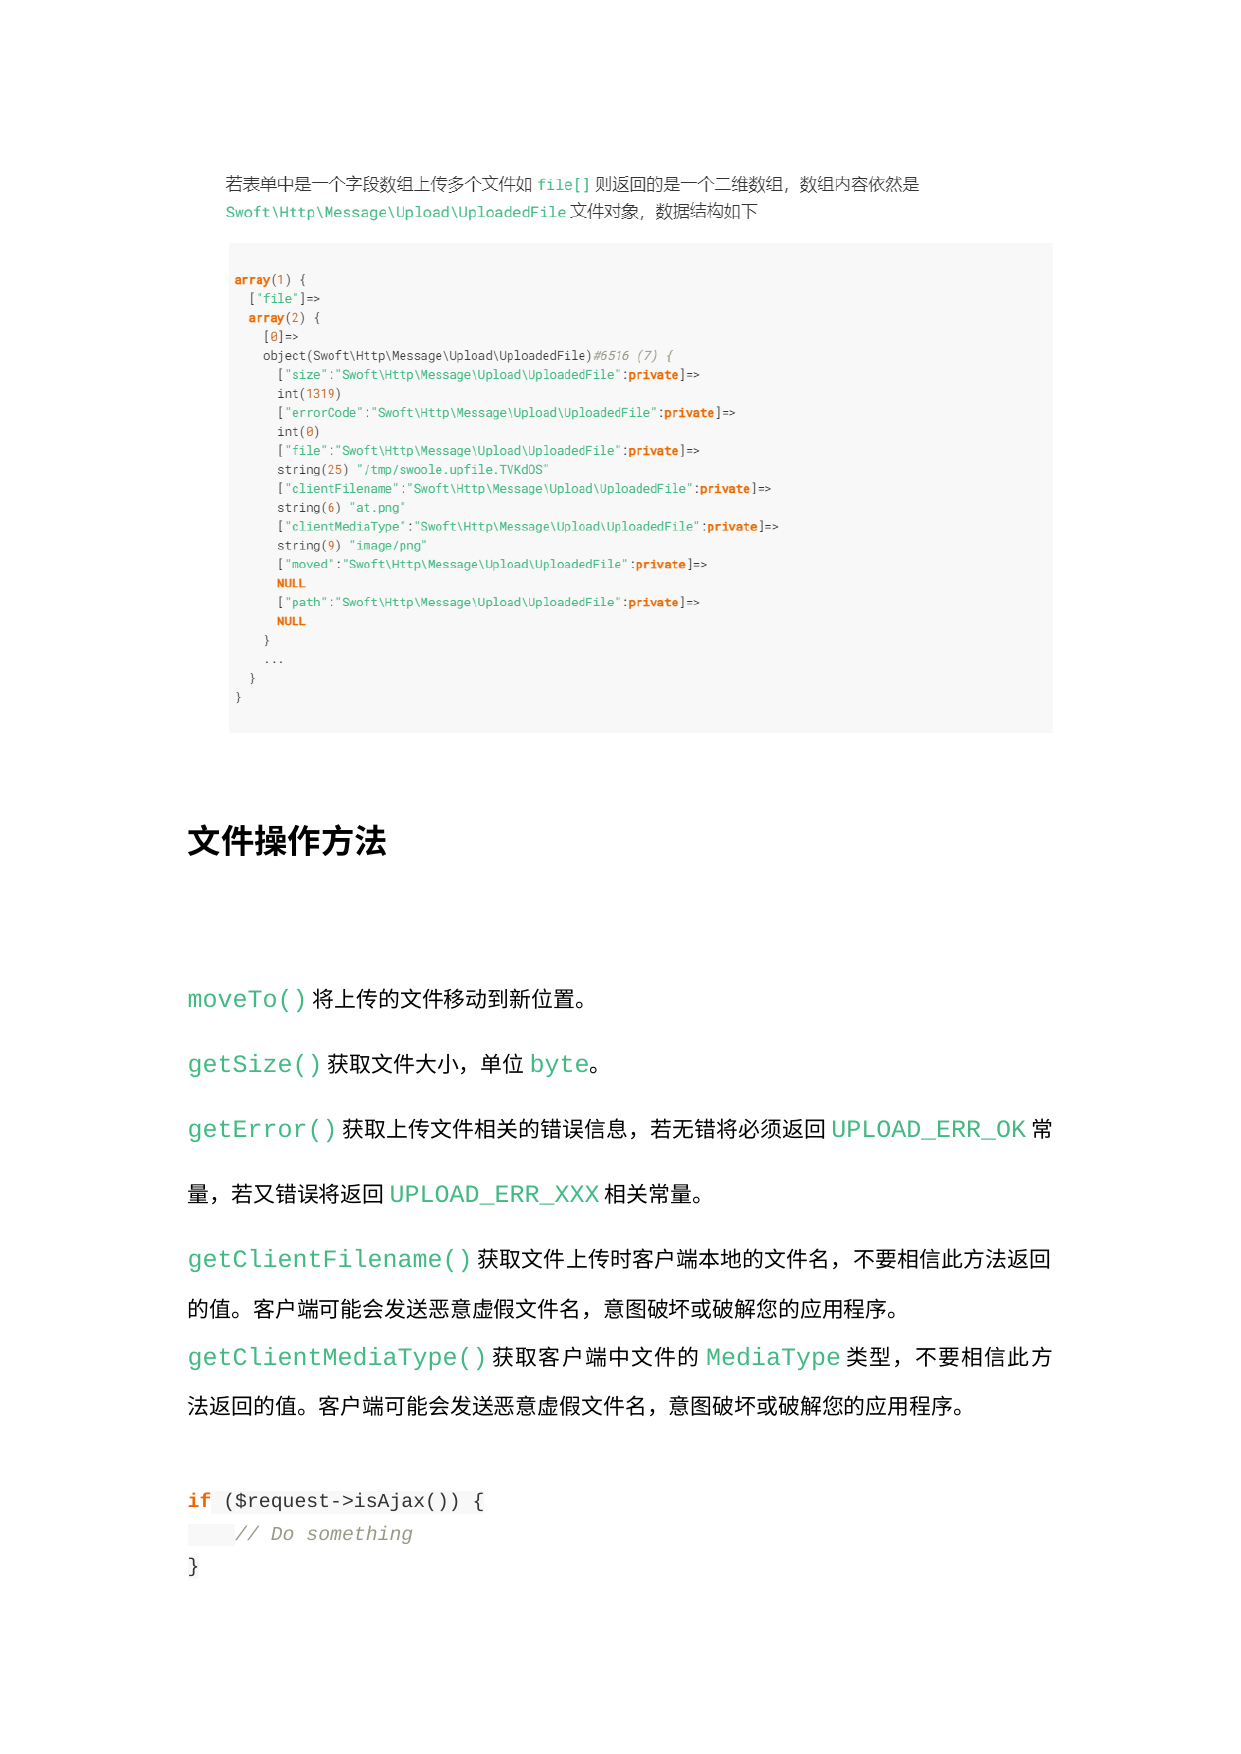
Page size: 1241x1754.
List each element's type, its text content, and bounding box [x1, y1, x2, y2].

text getError() 获取上传文件相关的错误信息，若无错将必须返回 UPLOAD_ERR_OK 常量，若又错误将返回 UPLOAD_ERR_XXX 相关常量。 [187, 1096, 1053, 1226]
picture [187, 162, 1053, 753]
text getClientFilename() 获取文件上传时客户端本地的文件名，不要相信此方法返回的值。客户端可能会发送恶意虚假文件名，意图破坏或破解您的应用程序。 [187, 1226, 1053, 1324]
subtitle 文件操作方法 [187, 807, 1053, 872]
text // Do something [187, 1519, 1053, 1551]
text getSize() 获取文件大小，单位 byte。 [187, 1031, 1053, 1096]
text getClientMediaType() 获取客户端中文件的 MediaType 类型，不要相信此方法返回的值。客户端可能会发送恶意虚假文件名，意图破坏或破解您的应用程序。 [187, 1324, 1053, 1421]
text } [187, 1551, 1053, 1584]
text if ($request->isAjax()) { [187, 1486, 1053, 1519]
text moveTo() 将上传的文件移动到新位置。 [187, 966, 1053, 1031]
